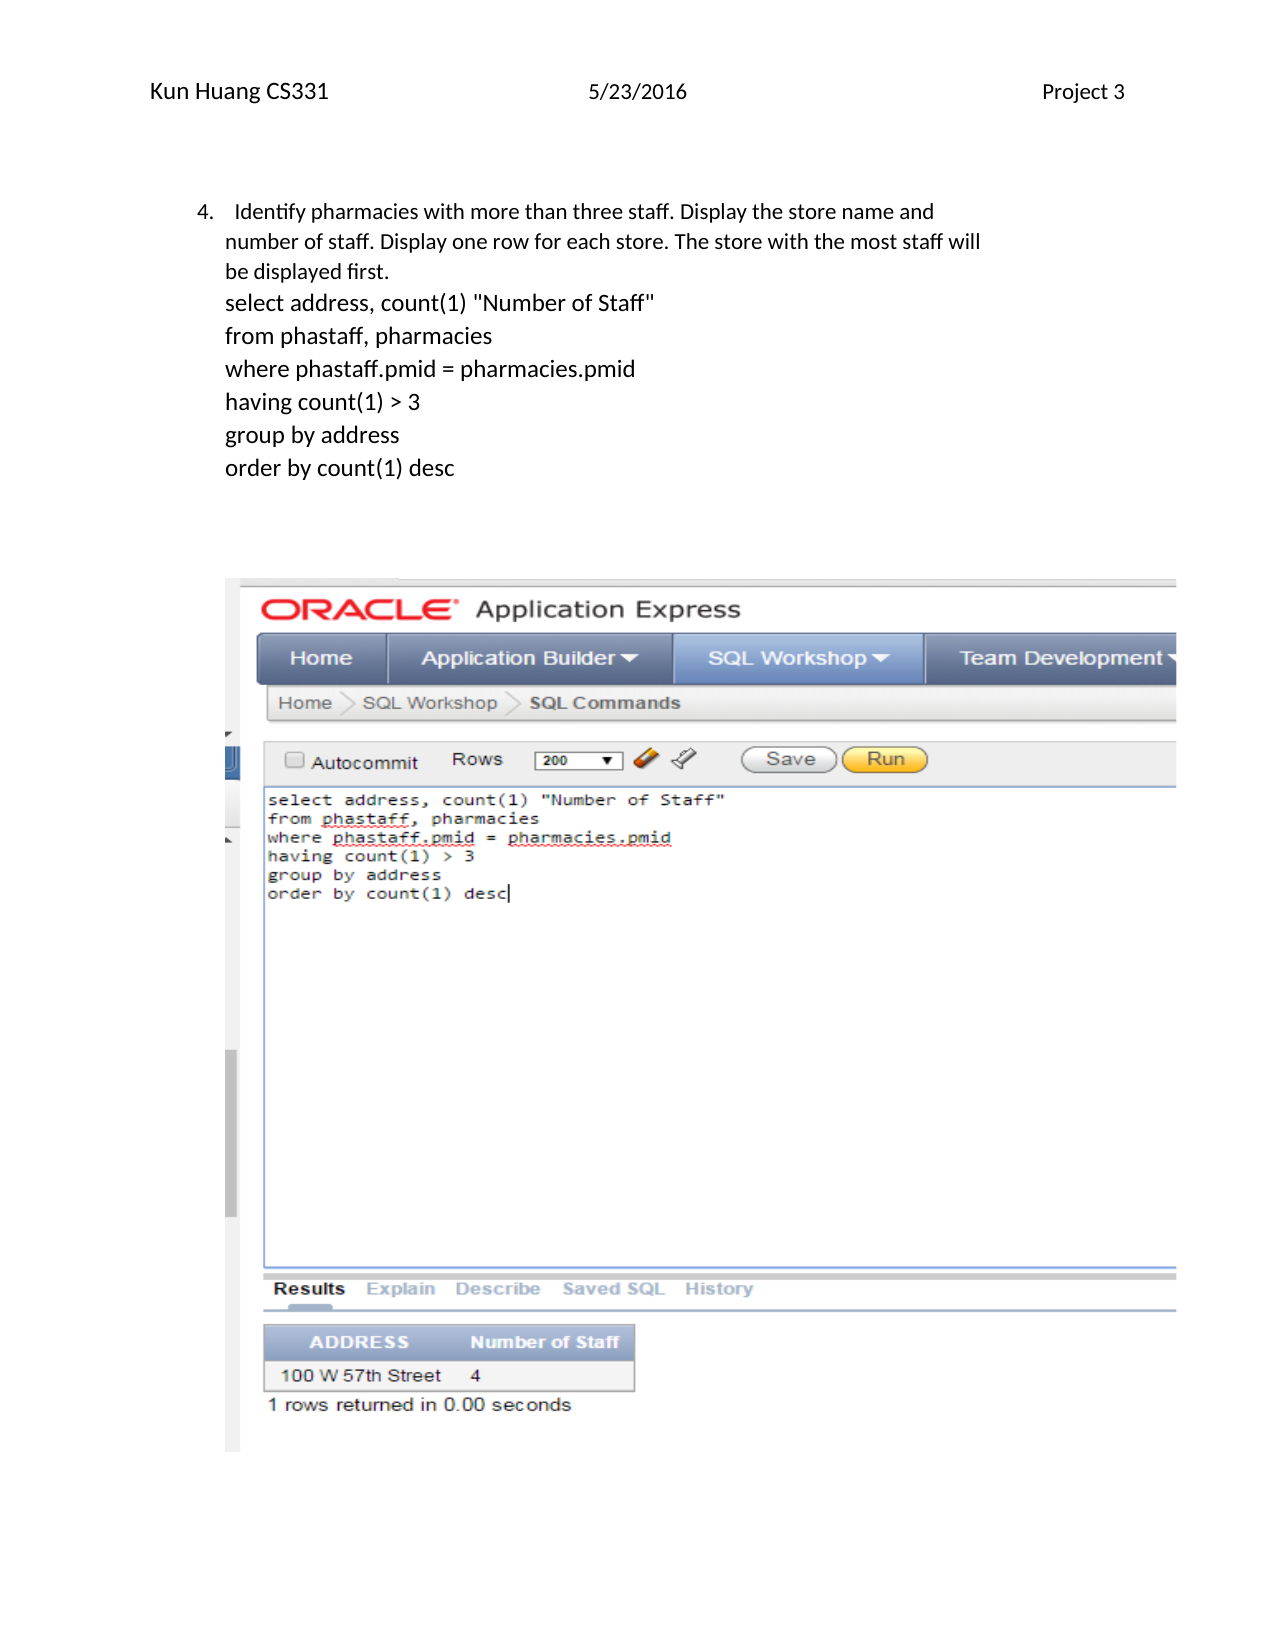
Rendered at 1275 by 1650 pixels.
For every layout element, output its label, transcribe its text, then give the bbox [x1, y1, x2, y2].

list order by count(1) desc [225, 452, 1125, 483]
list number of staff. Display one row for each store. The store with the most staff will [225, 227, 1125, 255]
list from phastaff, pharmacies [225, 320, 1125, 351]
list select address, count(1) "Number of Staff" [225, 287, 1125, 318]
list where phastaff.pmid = pharmacies.pmid [225, 353, 1125, 384]
list having count(1) > 3 [225, 386, 1125, 417]
list group by address [225, 419, 1125, 450]
list Identify pharmacies with more than three staff. Display the store name and [197, 197, 1125, 225]
list be displayed first. [225, 257, 1125, 285]
picture [225, 578, 1177, 1452]
